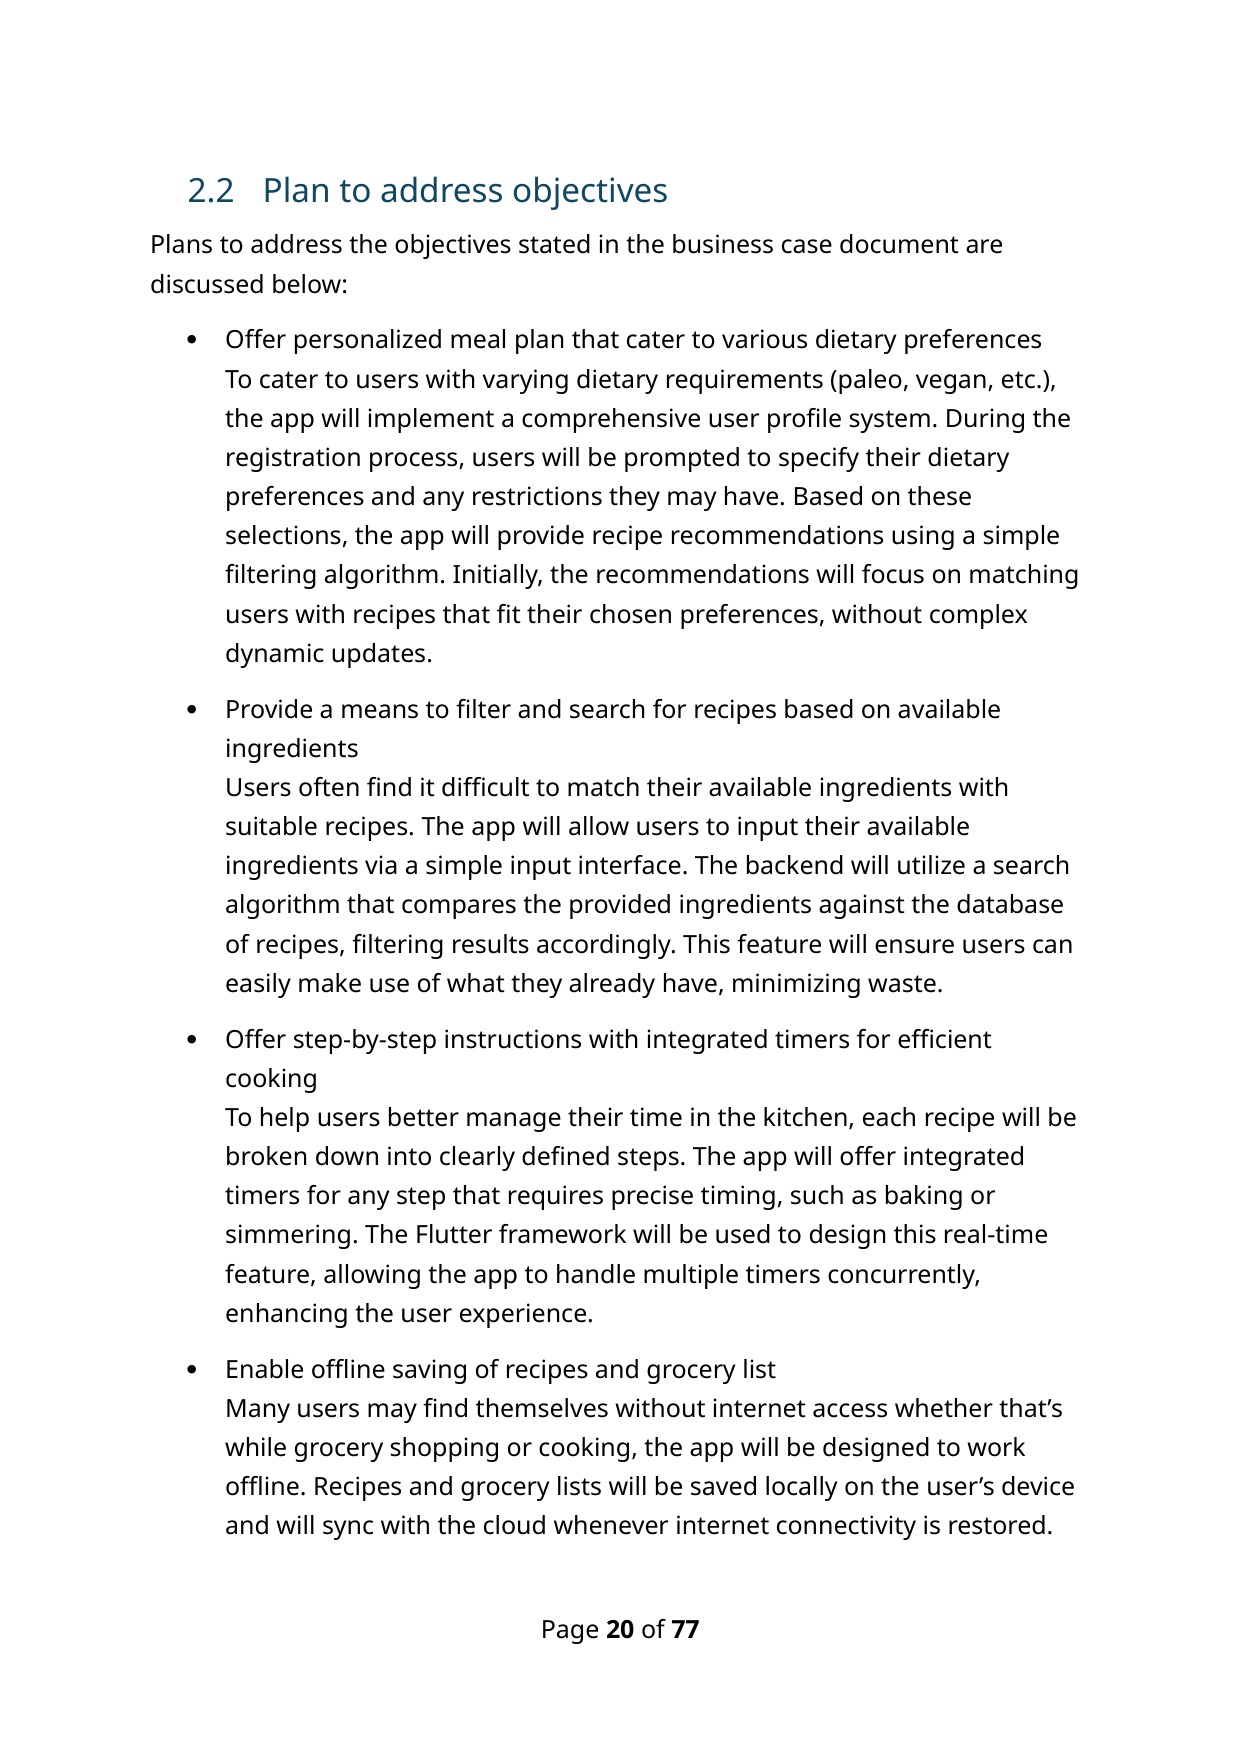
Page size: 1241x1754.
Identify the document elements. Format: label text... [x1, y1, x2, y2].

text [225, 1391, 1090, 1542]
text Plans to address the objectives stated in the business case document are discussed below: [150, 227, 1090, 300]
list Offer step-by-step instructions with integrated timers for efficient cooking [187, 1021, 1090, 1094]
text To cater to users with varying dietary requirements (paleo, vegan, etc.), the app will implement a comprehensive user profile system. During the registration process, users will be prompted to specify their dietary preferences and any restrictions they may have. Based on these selections, the app will provide recipe recommendations using a simple filtering algorithm. Initially, the recommendations will focus on matching users with recipes that fit their chosen preferences, without complex dynamic updates. [225, 361, 1090, 669]
list Offer personalized meal plan that cater to various dietary preferences [187, 322, 1090, 356]
list Enable offline saving of recipes and grocery list [187, 1351, 1090, 1385]
text To help users better manage their time in the kitchen, each recipe will be broken down into clearly defined steps. The app will offer integrated timers for any step that requires precise timing, such as baking or simmering. The Flutter framework will be used to design this real-time feature, allowing the app to handle multiple timers concurrently, enhancing the user experience. [225, 1100, 1090, 1329]
subtitle Plan to address objectives [187, 167, 1090, 212]
text Users often find it difficult to match their available ingredients with suitable recipes. The app will allow users to input their available ingredients via a simple input interface. The backend will utilize a search algorithm that compares the provided ingredients against the database of recipes, filtering results accordingly. This feature will ensure users can easily make use of what they already have, minimizing waste. [225, 770, 1090, 999]
list Provide a means to filter and search for recipes based on available ingredients [187, 691, 1090, 764]
